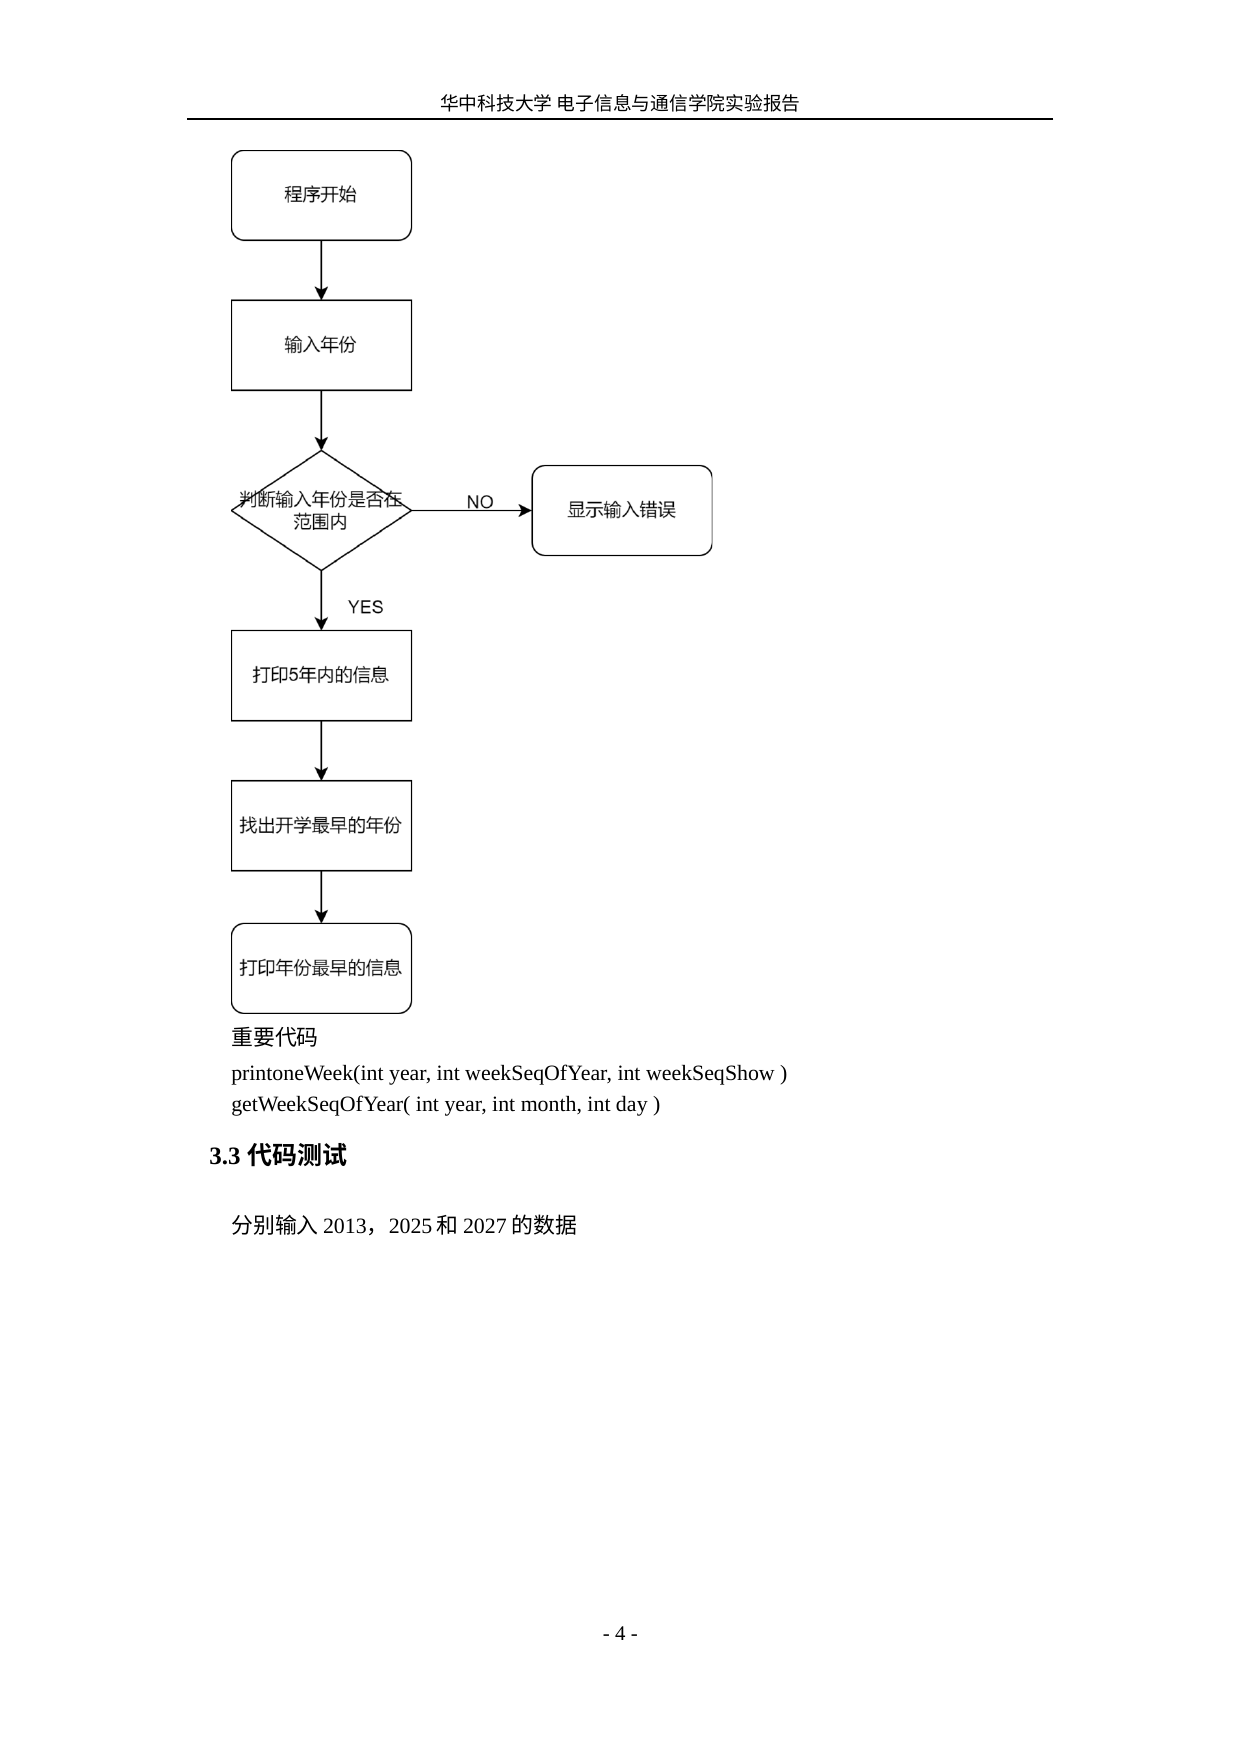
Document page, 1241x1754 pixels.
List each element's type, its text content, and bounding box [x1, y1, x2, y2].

text 分别输入2013，2025和2027的数据 [187, 1208, 1053, 1240]
picture [231, 150, 713, 1014]
text getWeekSeqOfYear( int year, int month, int day ) [187, 1091, 1053, 1116]
text printoneWeek(int year, int weekSeqOfYear, int weekSeqShow ) [187, 1060, 1053, 1085]
subtitle 代码测试 [209, 1135, 1053, 1171]
text 重要代码 [187, 1020, 1053, 1052]
